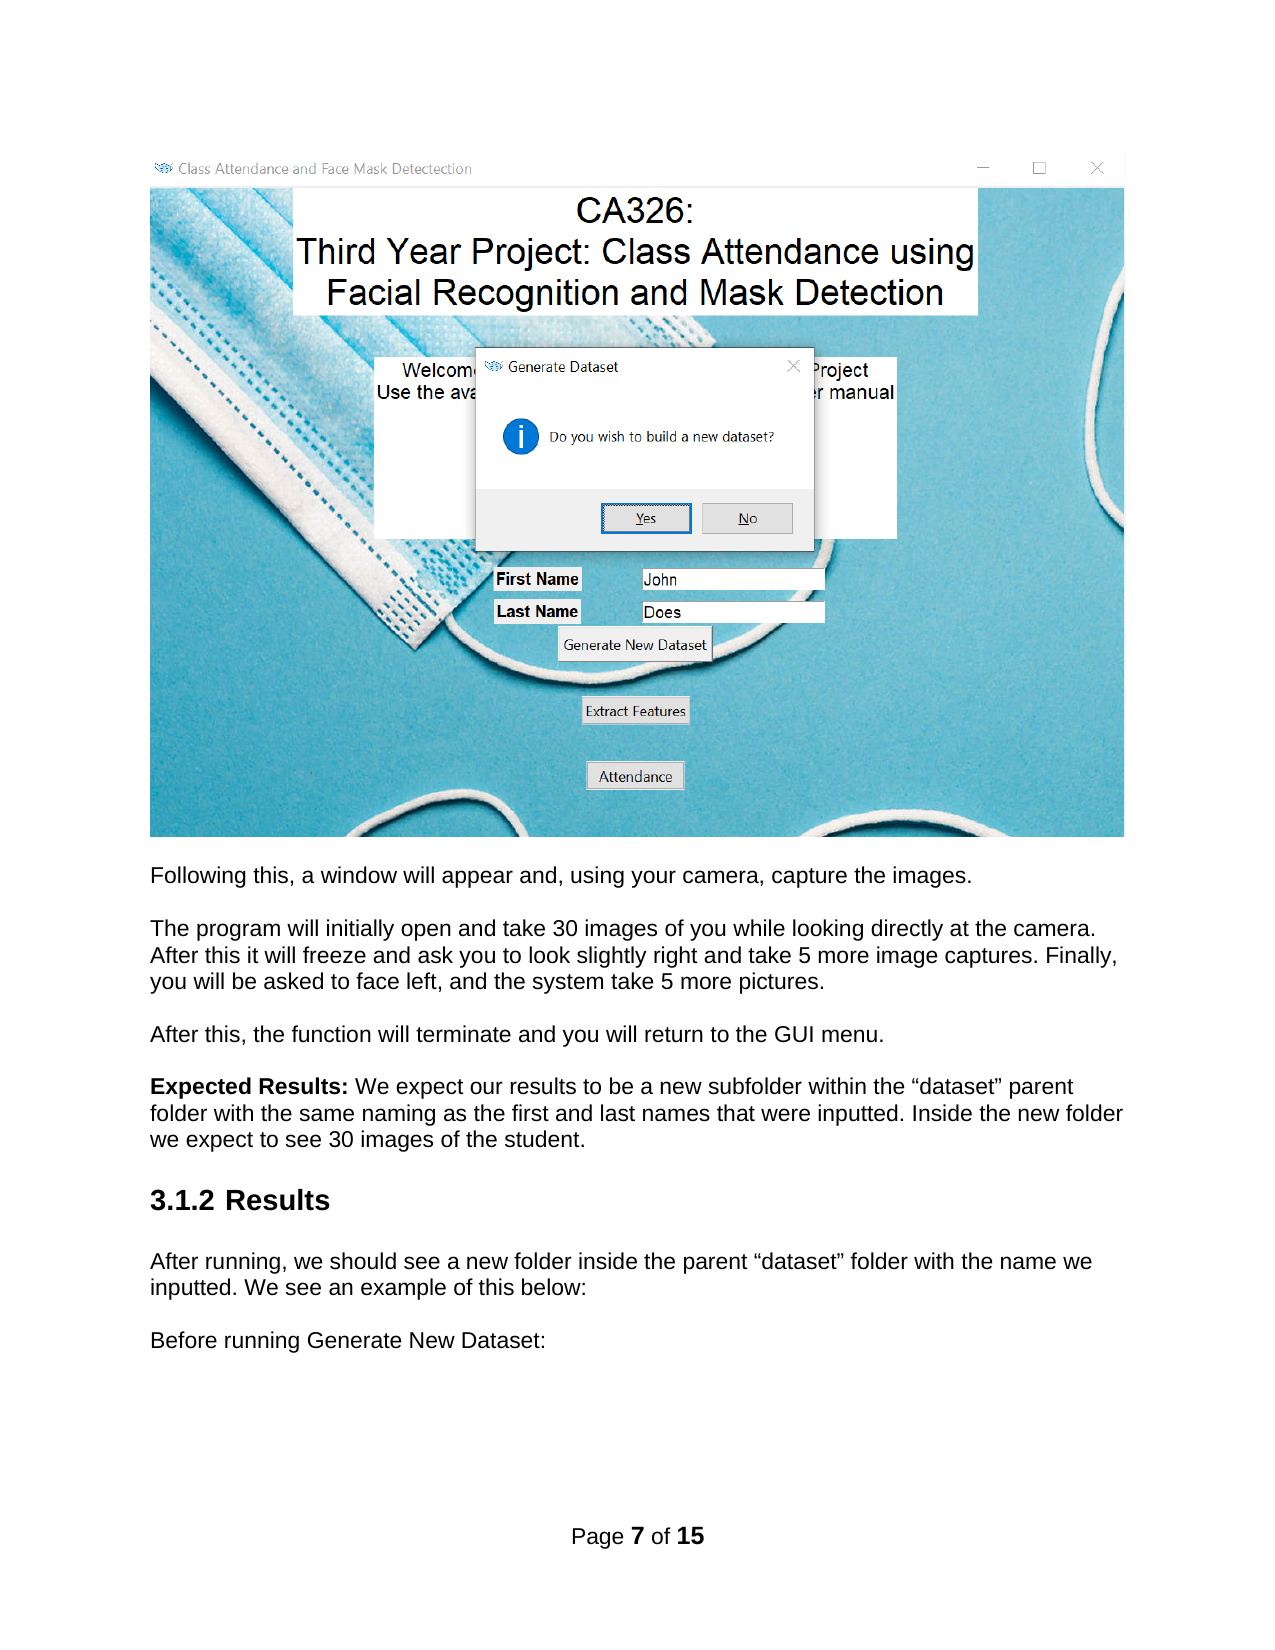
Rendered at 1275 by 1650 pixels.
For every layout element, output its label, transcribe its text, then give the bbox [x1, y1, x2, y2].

text The program will initially open and take 30 images of you while looking directly at the camera. After this it will freeze and ask you to look slightly right and take 5 more image captures. Finally, you will be asked to face left, and the system take 5 more pictures. [150, 915, 1125, 994]
text After running, we should see a new folder inside the parent “dataset” folder with the name we inputted. We see an example of this below: [150, 1248, 1125, 1301]
text Following this, a window will appear and, using your camera, capture the images. [150, 862, 1125, 889]
subtitle Results [150, 1183, 1125, 1216]
text Before running Generate New Dataset: [150, 1327, 1125, 1353]
text After this, the function will terminate and you will return to the GUI menu. [150, 1021, 1125, 1047]
picture [150, 150, 1125, 837]
text Expected Results: We expect our results to be a new subfolder within the “dataset” parent folder with the same naming as the first and last names that were inputted. Inside the new folder we expect to see 30 images of the student. [150, 1073, 1125, 1152]
